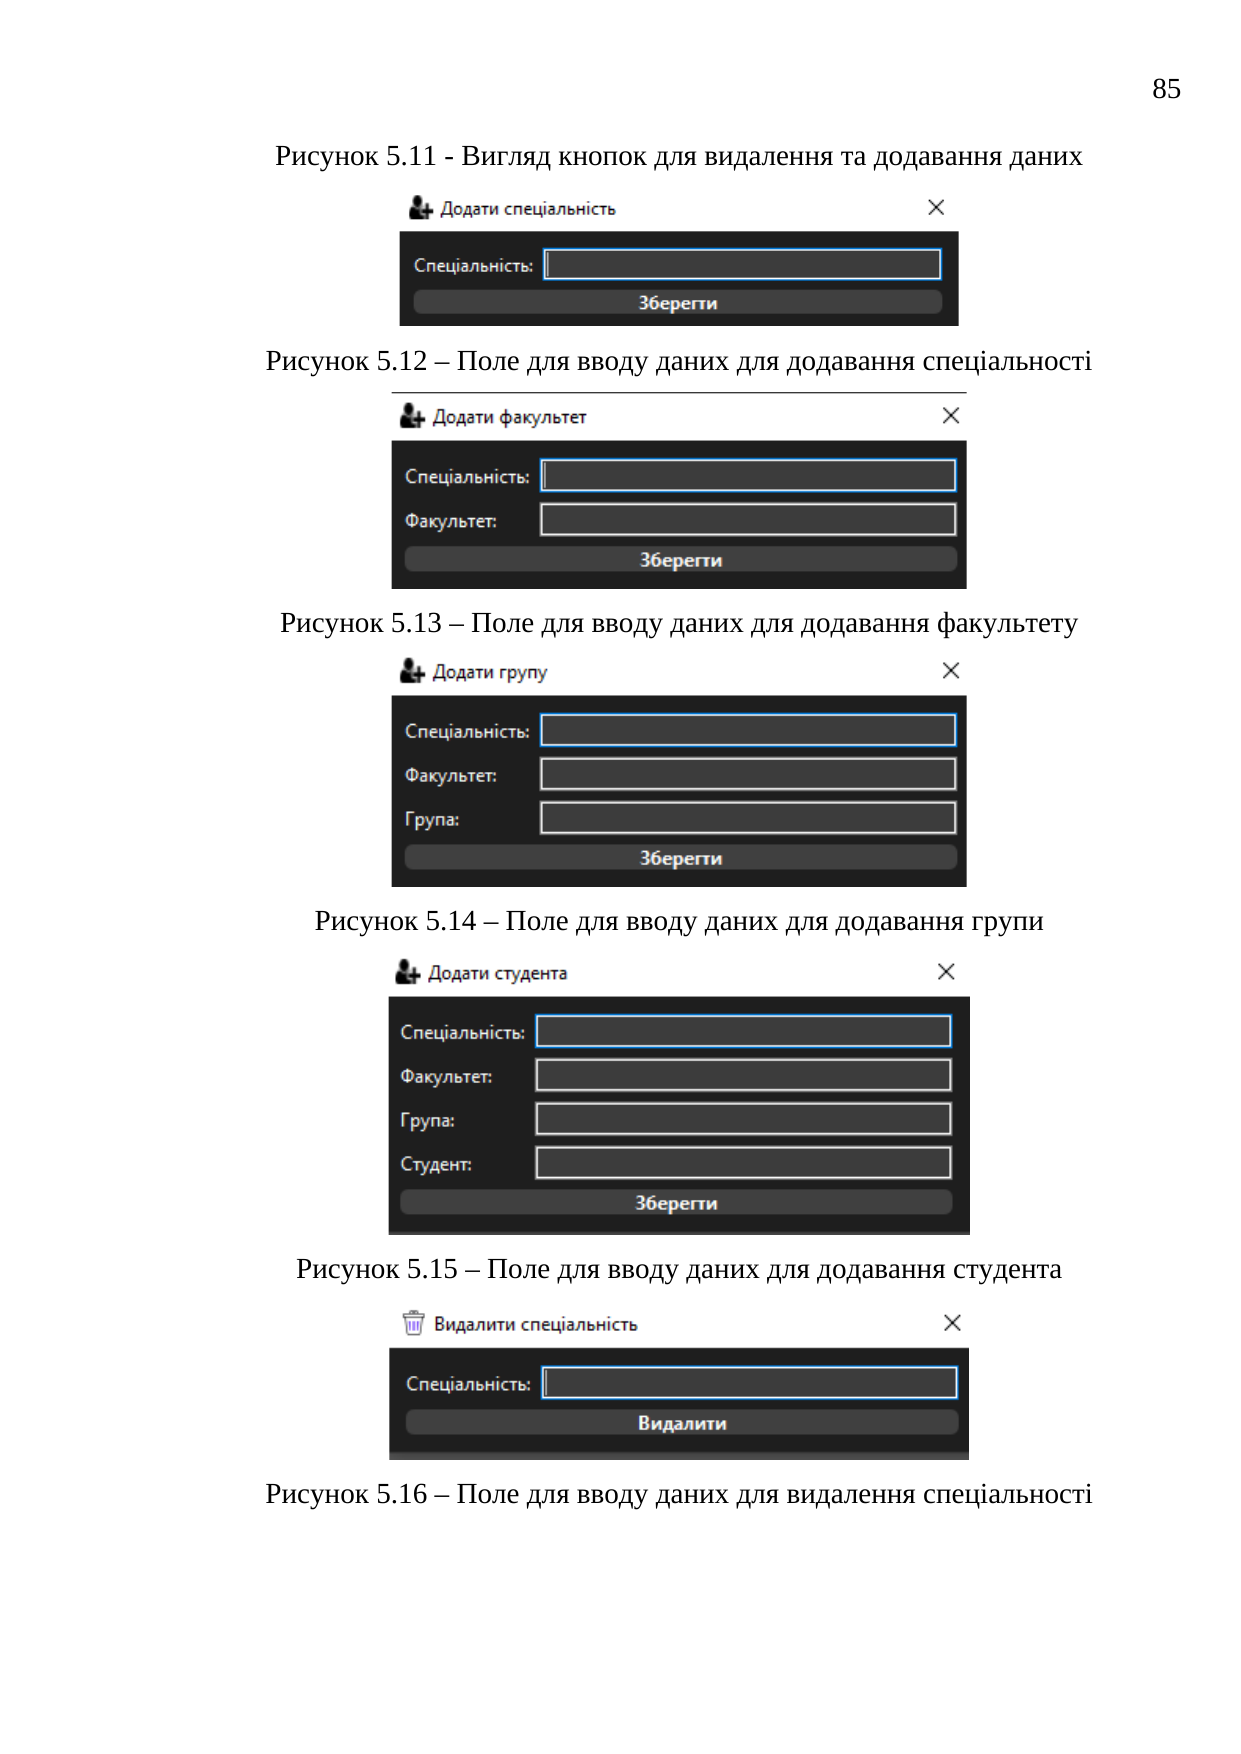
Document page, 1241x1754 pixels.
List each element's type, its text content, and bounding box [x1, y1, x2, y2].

list Рисунок 5.12 – Поле для вводу даних для додавання спеціальності [177, 343, 1181, 376]
list Рисунок 5.16 – Поле для вводу даних для видалення спеціальності [177, 1477, 1181, 1510]
list Рисунок 5.14 – Поле для вводу даних для додавання групи [177, 903, 1181, 937]
picture [388, 953, 970, 1235]
list Рисунок 5.13 – Поле для вводу даних для додавання факультету [177, 605, 1181, 638]
picture [389, 1302, 969, 1460]
list Рисунок 5.11 - Вигляд кнопок для видалення та додавання даних [177, 138, 1181, 171]
picture [399, 188, 959, 326]
picture [391, 655, 967, 887]
picture [391, 392, 967, 589]
